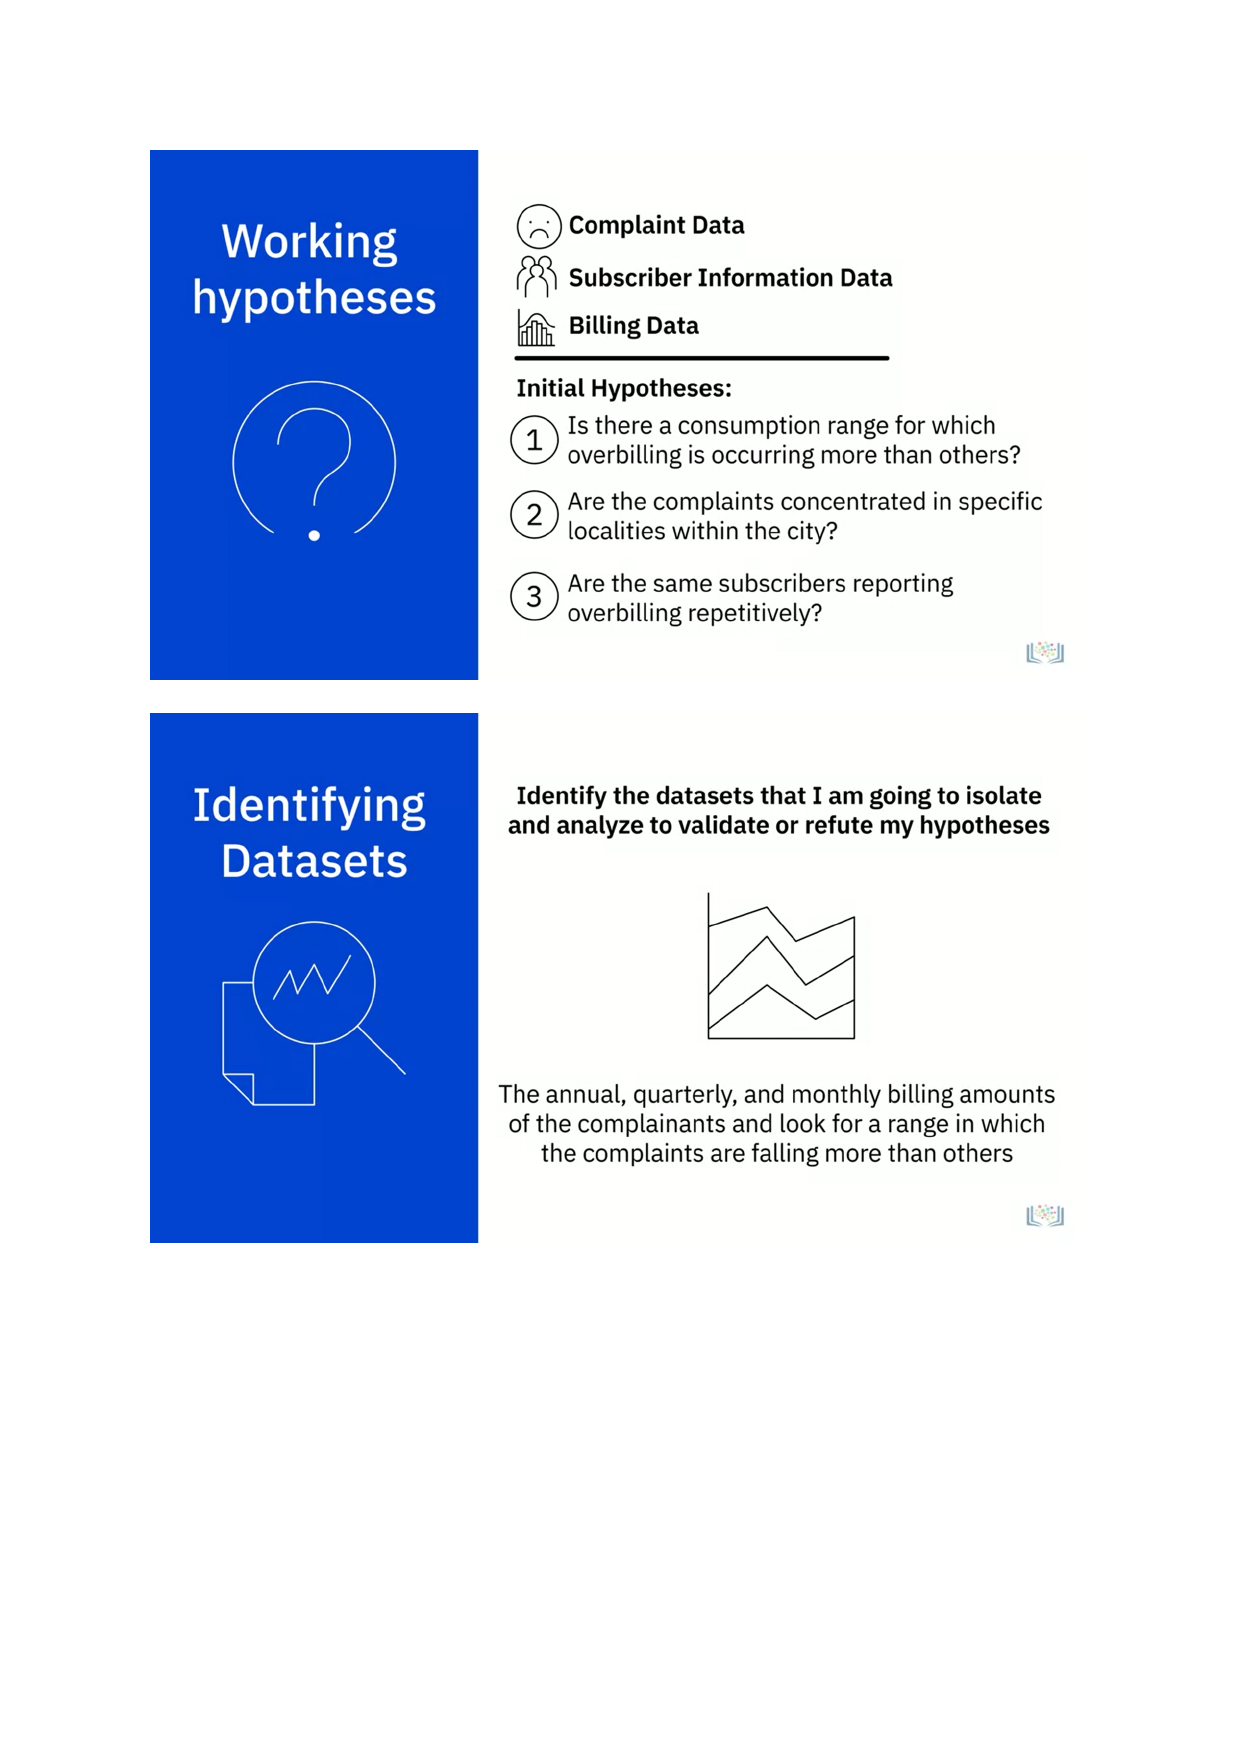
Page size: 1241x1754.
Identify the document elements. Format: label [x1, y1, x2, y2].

picture [150, 713, 1091, 1243]
picture [150, 150, 1091, 680]
